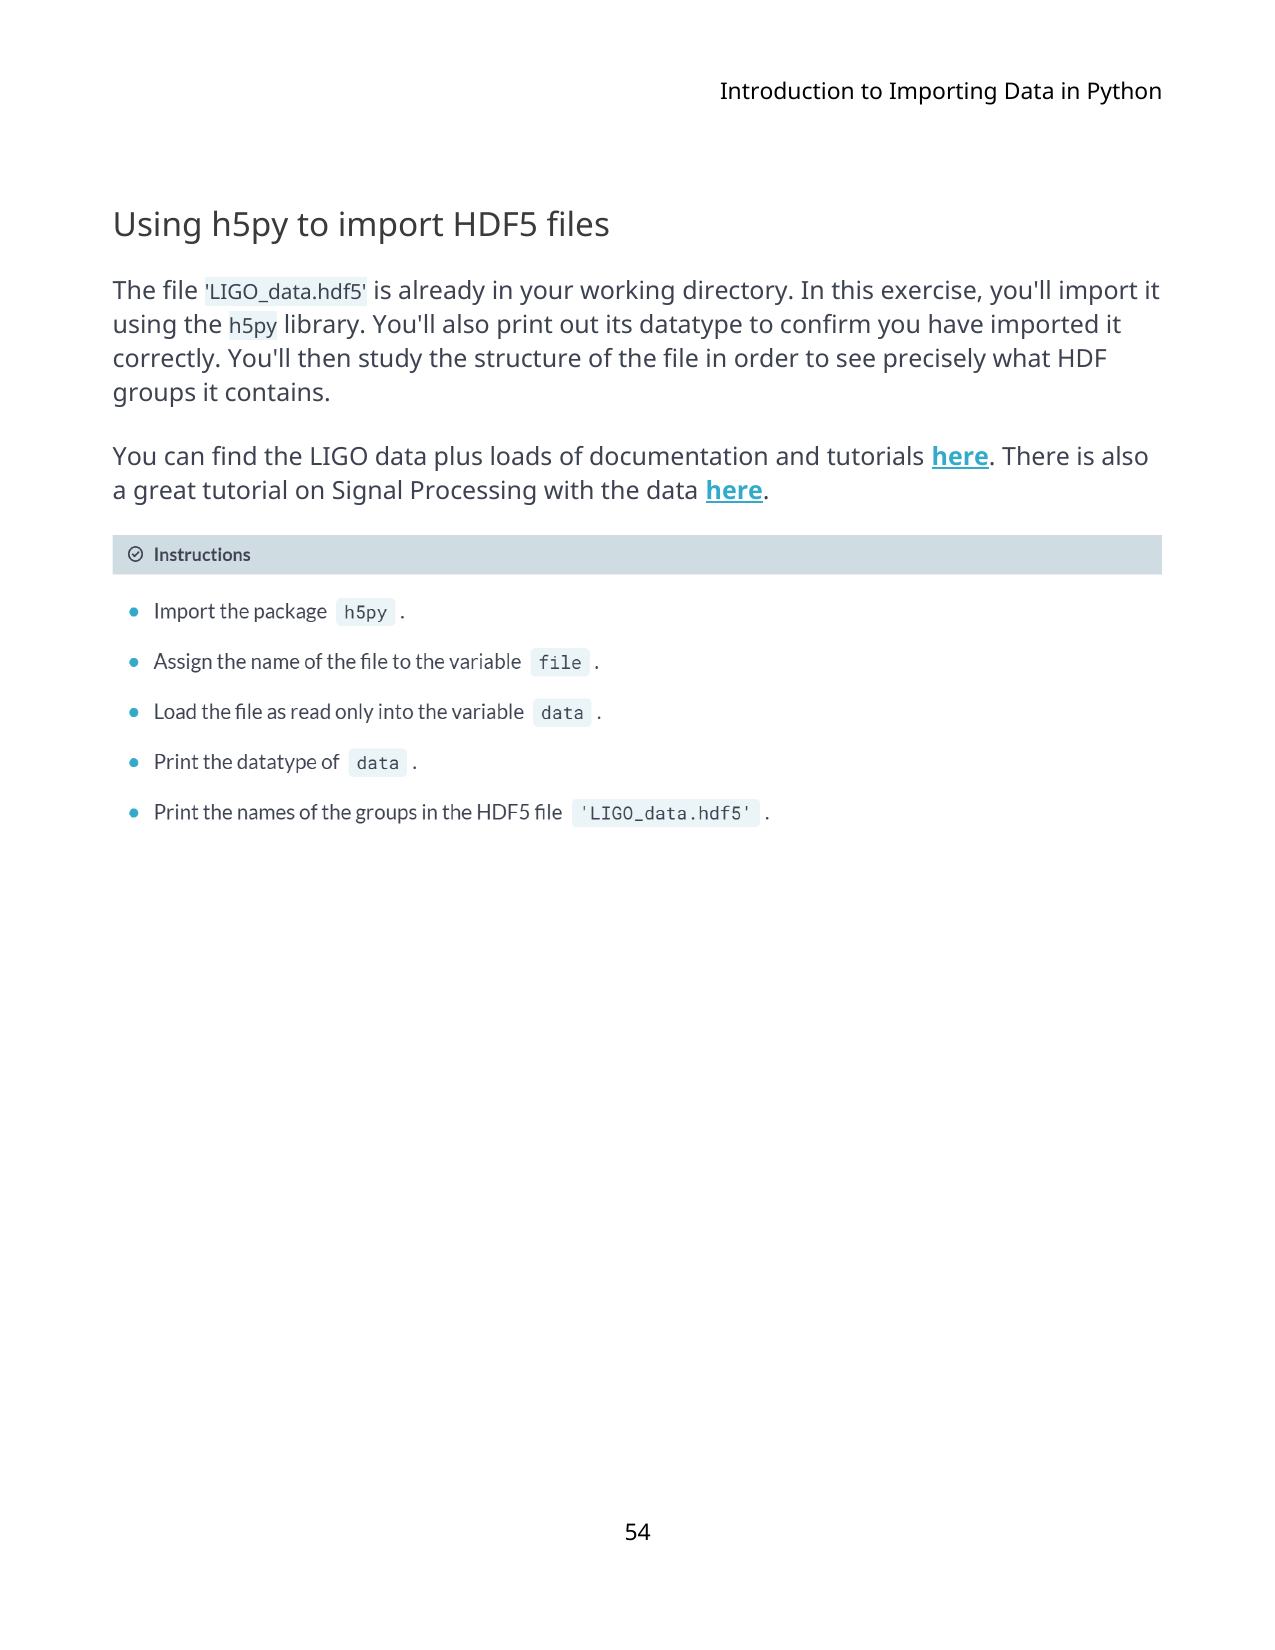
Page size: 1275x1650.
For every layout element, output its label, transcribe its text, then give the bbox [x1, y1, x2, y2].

picture [112, 535, 1162, 834]
text You can find the LIGO data plus loads of documentation and tutorials here. There is also a great tutorial on Signal Processing with the data here. [112, 438, 1162, 506]
subtitle Using h5py to import HDF5 files [112, 200, 1162, 246]
text The file 'LIGO_data.hdf5' is already in your working directory. In this exercise, you'll import it using the h5py library. You'll also print out its datatype to confirm you have imported it correctly. You'll then study the structure of the file in order to see precisely what HDF groups it contains. [112, 273, 1162, 409]
